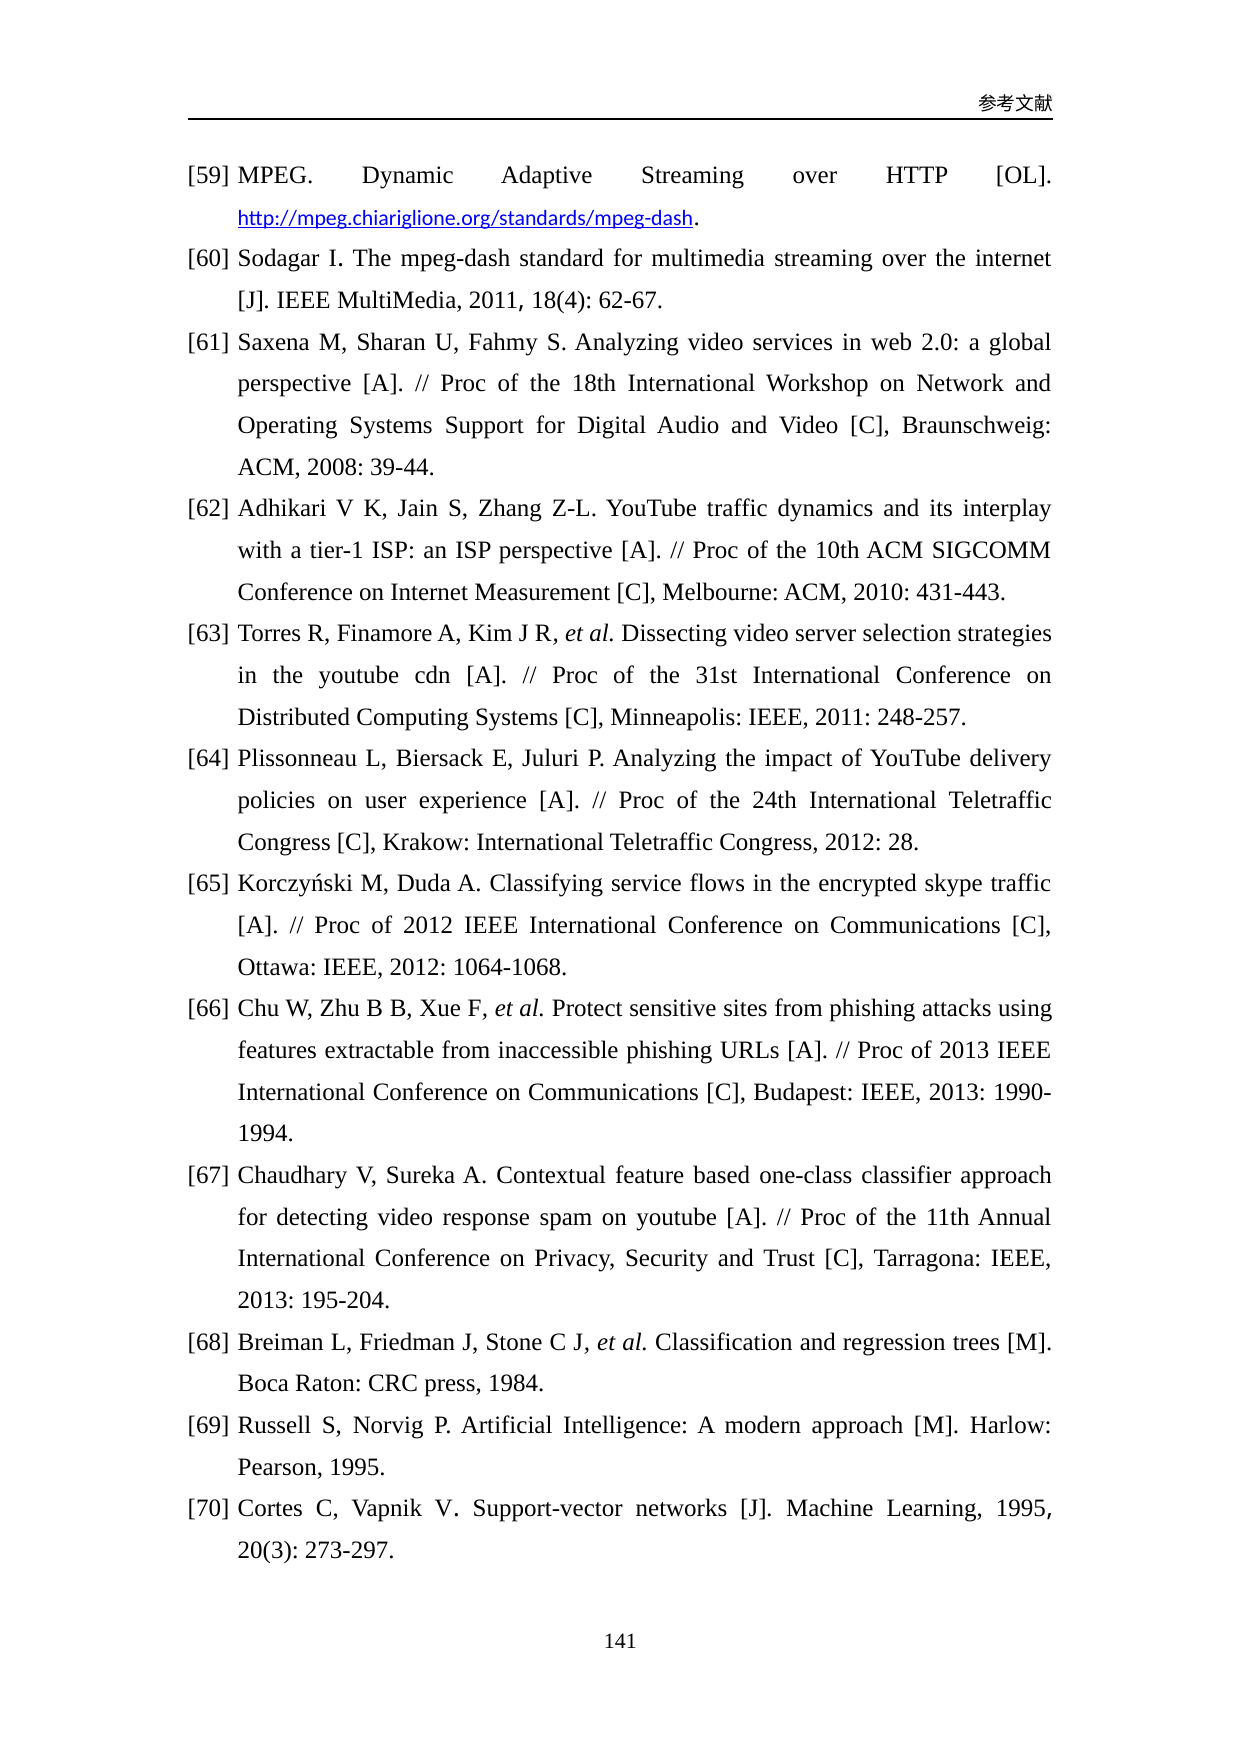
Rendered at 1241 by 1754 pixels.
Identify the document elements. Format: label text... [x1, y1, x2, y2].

text [68] Breiman L, Friedman J, Stone C J, et al. Classification and regression trees [M]. Boca Raton: CRC press, 1984. [187, 1317, 1053, 1400]
text [60] Sodagar I. The mpeg-dash standard for multimedia streaming over the internet [J]. IEEE MultiMedia, 2011, 18(4): 62-67. [187, 233, 1053, 317]
text [62] Adhikari V K, Jain S, Zhang Z-L. YouTube traffic dynamics and its interplay with a tier-1 ISP: an ISP perspective [A]. // Proc of the 10th ACM SIGCOMM Conference on Internet Measurement [C], Melbourne: ACM, 2010: 431-443. [187, 483, 1053, 608]
text [67] Chaudhary V, Sureka A. Contextual feature based one-class classifier approach for detecting video response spam on youtube [A]. // Proc of the 11th Annual International Conference on Privacy, Security and Trust [C], Tarragona: IEEE, 2013: 195-204. [187, 1150, 1053, 1317]
text [66] Chu W, Zhu B B, Xue F, et al. Protect sensitive sites from phishing attacks using features extractable from inaccessible phishing URLs [A]. // Proc of 2013 IEEE International Conference on Communications [C], Budapest: IEEE, 2013: 1990-1994. [187, 983, 1053, 1150]
text [69] Russell S, Norvig P. Artificial Intelligence: A modern approach [M]. Harlow: Pearson, 1995. [187, 1400, 1053, 1483]
text [61] Saxena M, Sharan U, Fahmy S. Analyzing video services in web 2.0: a global perspective [A]. // Proc of the 18th International Workshop on Network and Operating Systems Support for Digital Audio and Video [C], Braunschweig: ACM, 2008: 39-44. [187, 317, 1053, 483]
text [65] Korczyński M, Duda A. Classifying service flows in the encrypted skype traffic [A]. // Proc of 2012 IEEE International Conference on Communications [C], Ottawa: IEEE, 2012: 1064-1068. [187, 858, 1053, 983]
text [64] Plissonneau L, Biersack E, Juluri P. Analyzing the impact of YouTube delivery policies on user experience [A]. // Proc of the 24th International Teletraffic Congress [C], Krakow: International Teletraffic Congress, 2012: 28. [187, 733, 1053, 858]
text [63] Torres R, Finamore A, Kim J R, et al. Dissecting video server selection strategies in the youtube cdn [A]. // Proc of the 31st International Conference on Distributed Computing Systems [C], Minneapolis: IEEE, 2011: 248-257. [187, 608, 1053, 733]
text [59] MPEG. Dynamic Adaptive Streaming over HTTP [OL]. http://mpeg.chiariglione.org/standards/mpeg-dash. [187, 150, 1053, 233]
text [70] Cortes C, Vapnik V. Support-vector networks [J]. Machine Learning, 1995, 20(3): 273-297. [187, 1483, 1053, 1567]
